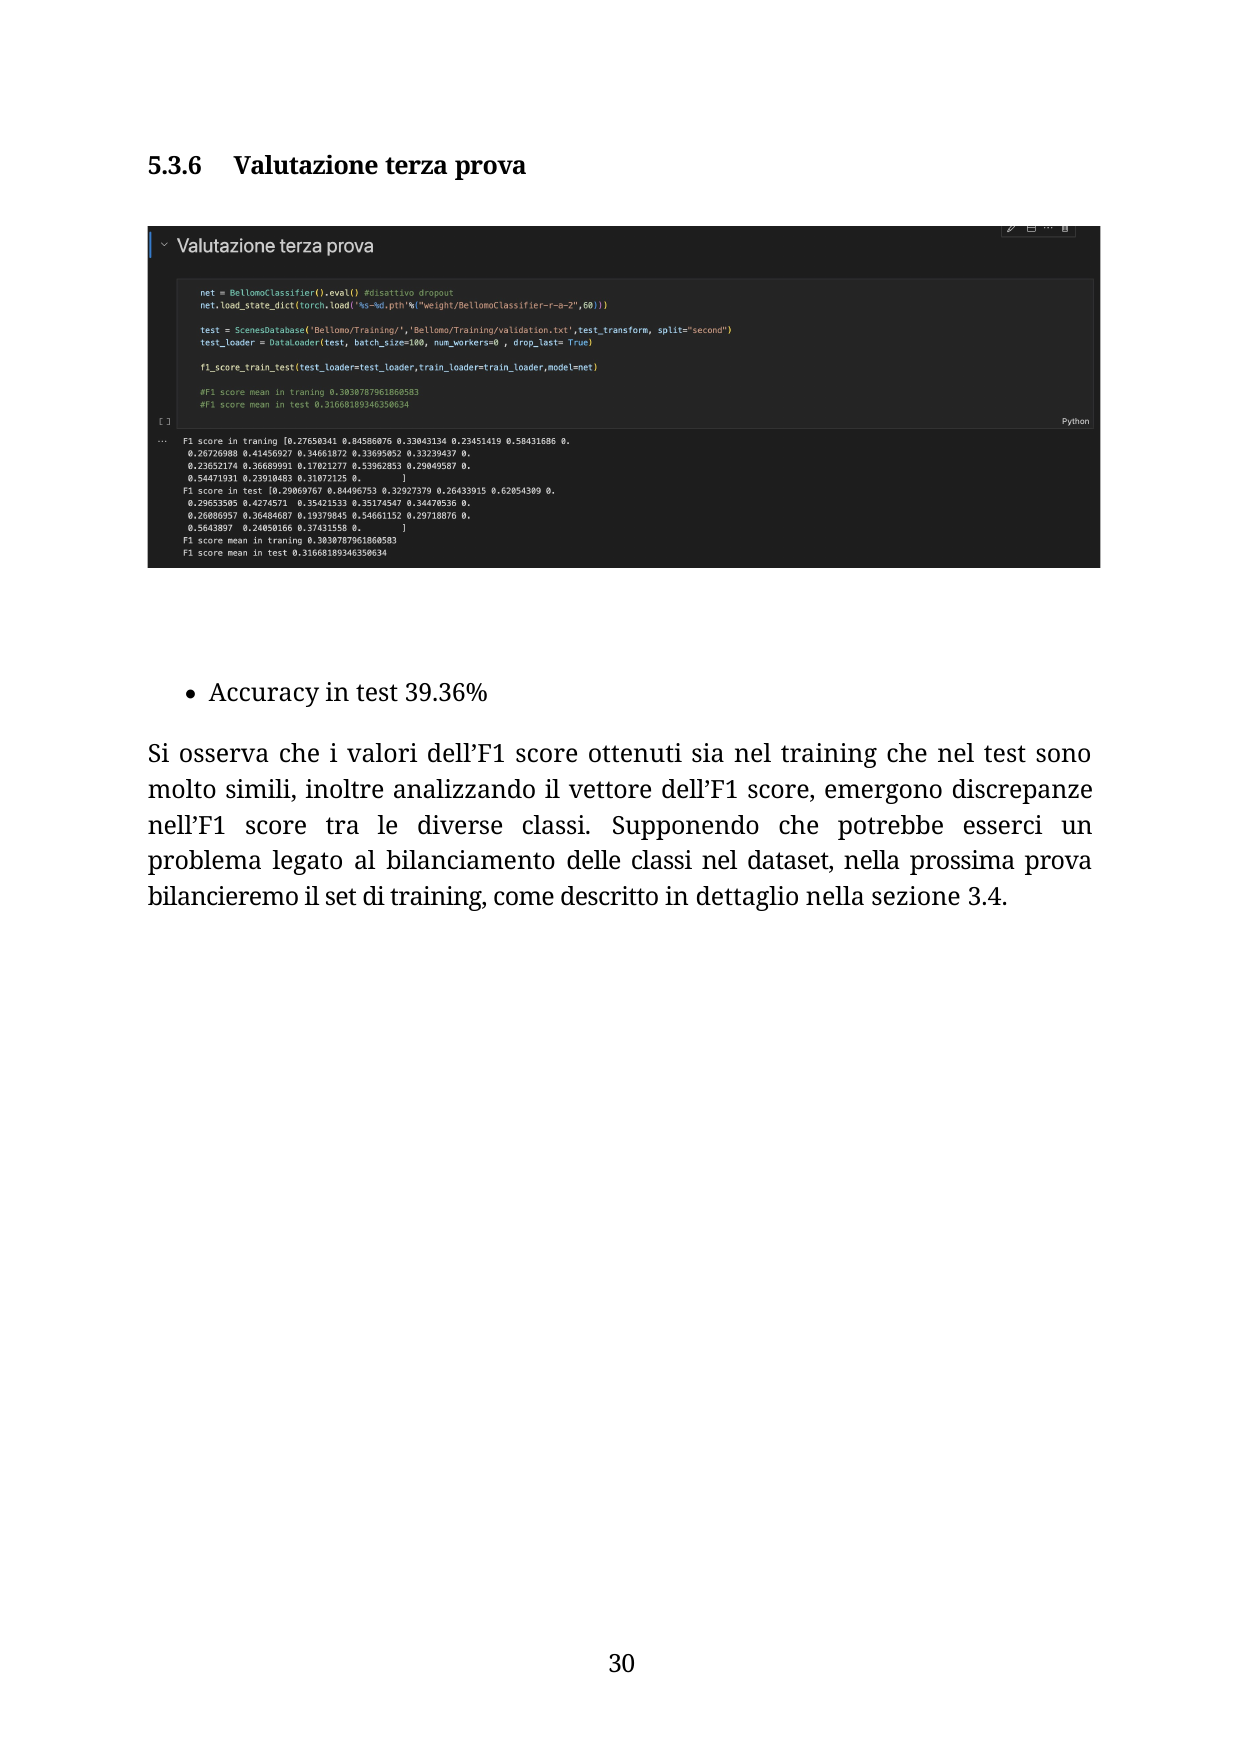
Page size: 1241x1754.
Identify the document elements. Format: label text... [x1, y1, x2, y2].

picture [147, 226, 1101, 568]
list Accuracy in test 39.36% [184, 674, 1163, 708]
subtitle Valutazione terza prova [148, 148, 1163, 182]
text Si osserva che i valori dell’F1 score ottenuti sia nel training che nel test sono molto simili, inoltre analizzando il vettore dell’F1 score, emergono discrepanze nell’F1 score tra le diverse classi. Supponendo che potrebbe esserci un problema legato al bilanciamento delle classi nel dataset, nella prossima prova bilancieremo il set di training, come descritto in dettaglio nella sezione 3.4. [148, 736, 1093, 913]
